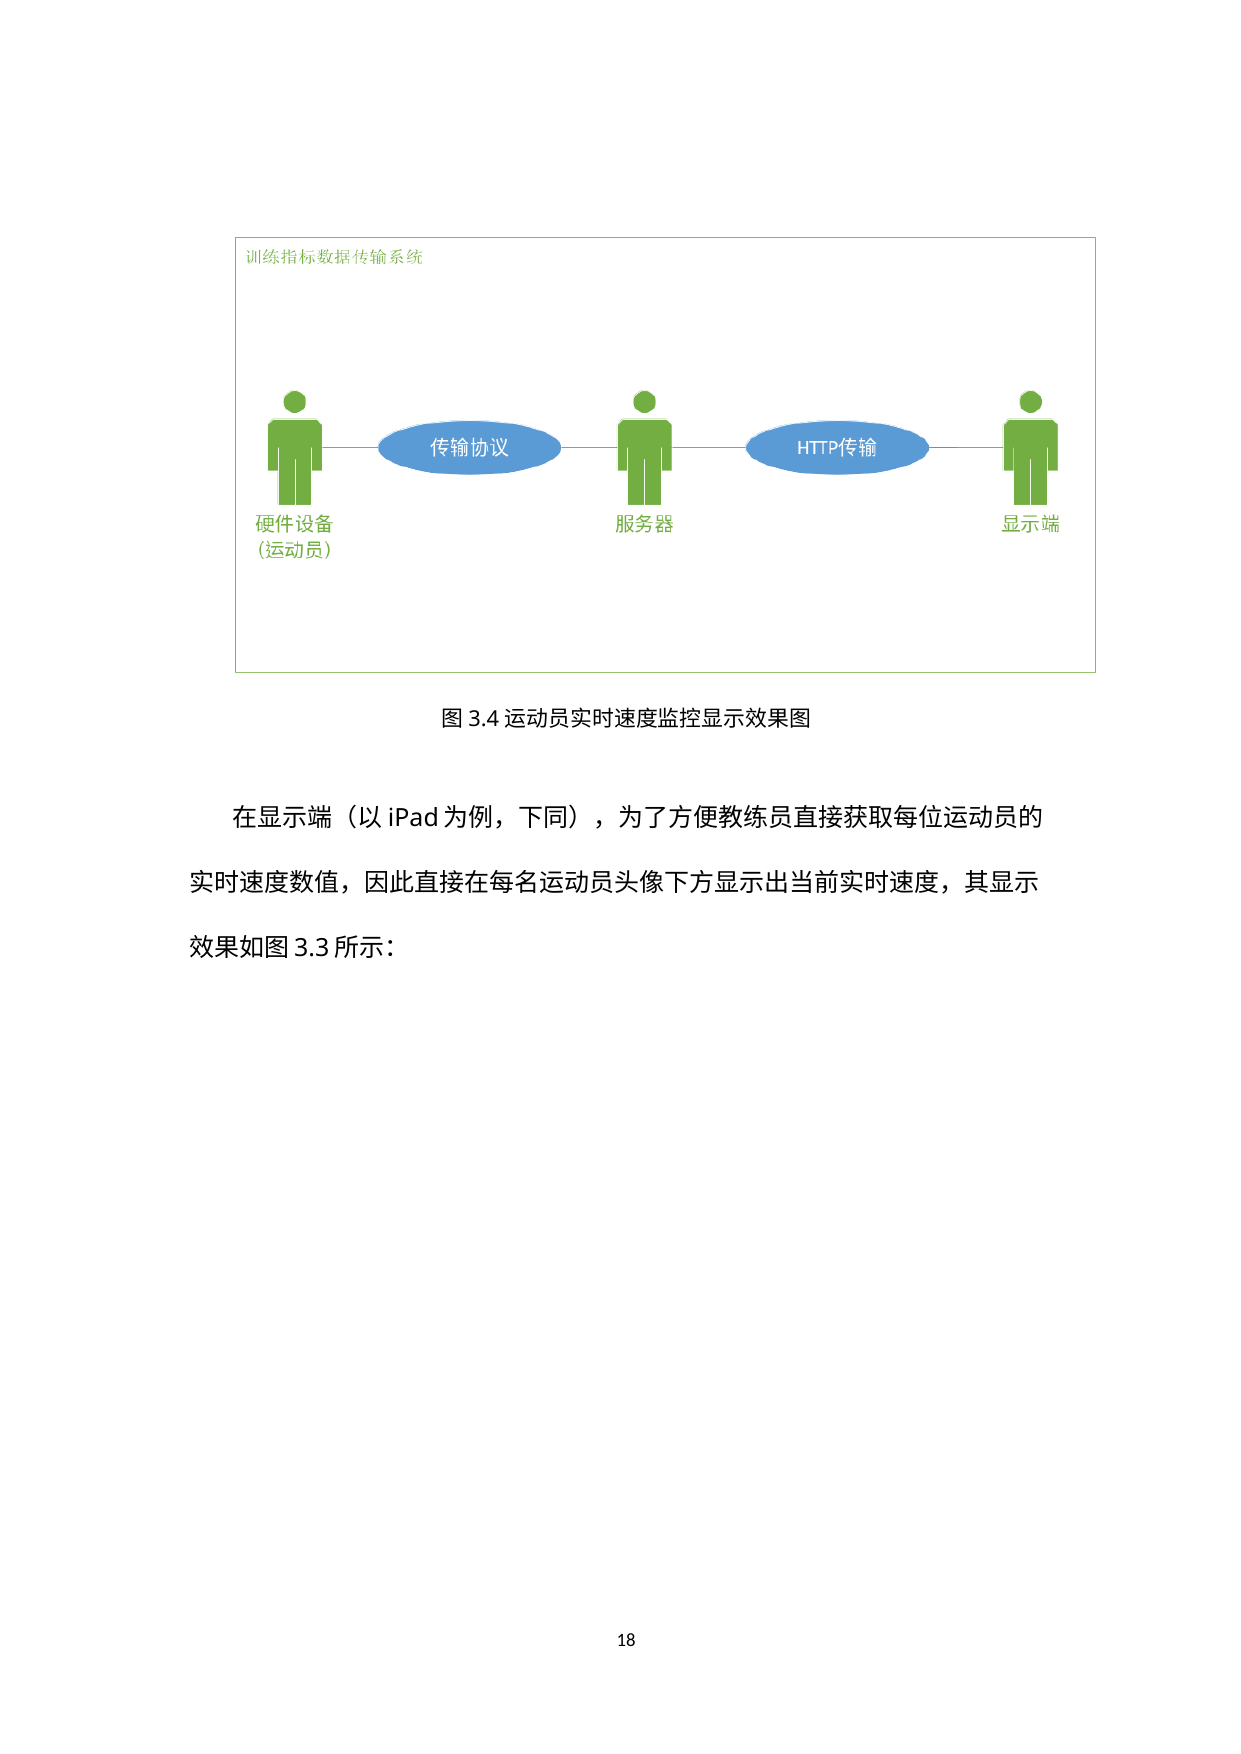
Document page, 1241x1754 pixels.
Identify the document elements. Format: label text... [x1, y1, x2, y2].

text 在显示端（以iPad为例，下同），为了方便教练员直接获取每位运动员的实时速度数值，因此直接在每名运动员头像下方显示出当前实时速度，其显示效果如图3.3所示： [189, 783, 1063, 978]
